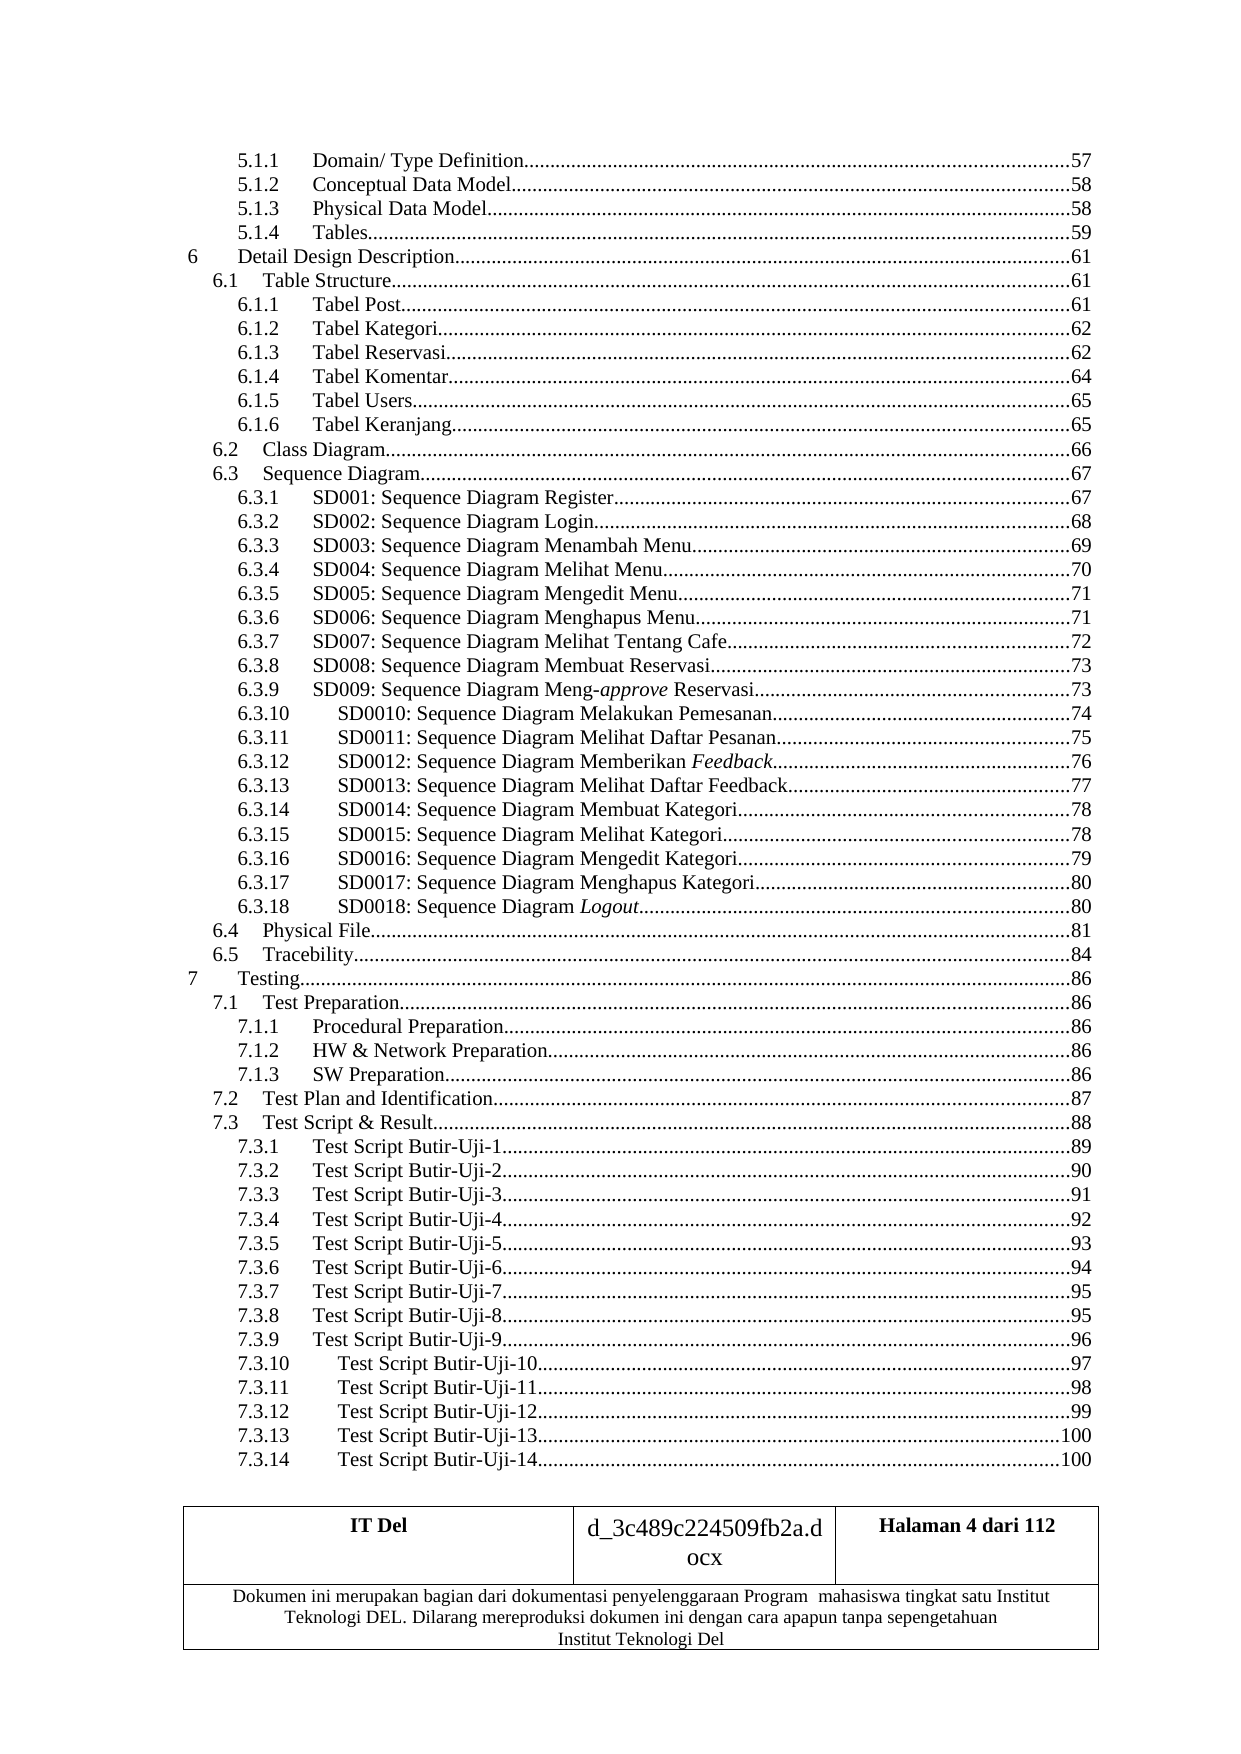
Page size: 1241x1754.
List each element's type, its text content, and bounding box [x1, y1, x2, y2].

text 6.3.1 SD001: Sequence Diagram Register 67 [237, 484, 1092, 509]
text 6.3.8 SD008: Sequence Diagram Membuat Reservasi 73 [237, 653, 1092, 677]
text 5.1.3 Physical Data Model 58 [237, 196, 1092, 220]
text 6.1.2 Tabel Kategori 62 [237, 316, 1092, 340]
text 6.3.9 SD009: Sequence Diagram Meng-approve Reservasi 73 [237, 677, 1092, 701]
text 6.3.18 SD0018: Sequence Diagram Logout 80 [237, 894, 1092, 918]
text 7.3.13 Test Script Butir-Uji-13 100 [237, 1423, 1092, 1447]
text 7.1.3 SW Preparation 86 [237, 1062, 1092, 1086]
text 7.3.6 Test Script Butir-Uji-6 94 [237, 1254, 1092, 1279]
text 6.2 Class Diagram 66 [212, 436, 1092, 461]
text 6.3.14 SD0014: Sequence Diagram Membuat Kategori 78 [237, 797, 1092, 821]
text 6.3 Sequence Diagram 67 [212, 461, 1092, 484]
text 6.3.6 SD006: Sequence Diagram Menghapus Menu 71 [237, 605, 1092, 629]
text 6.3.16 SD0016: Sequence Diagram Mengedit Kategori 79 [237, 846, 1092, 869]
text 7.1 Test Preparation 86 [212, 990, 1092, 1014]
text 6.1.4 Tabel Komentar 64 [237, 364, 1092, 388]
text 7.3.12 Test Script Butir-Uji-12 99 [237, 1399, 1092, 1423]
text 6.4 Physical File 81 [212, 918, 1092, 942]
text 7.3.4 Test Script Butir-Uji-4 92 [237, 1206, 1092, 1231]
text 7.3.1 Test Script Butir-Uji-1 89 [237, 1134, 1092, 1158]
text 6.1 Table Structure 61 [212, 268, 1092, 292]
text 7.3.9 Test Script Butir-Uji-9 96 [237, 1327, 1092, 1351]
text 7.3.11 Test Script Butir-Uji-11 98 [237, 1375, 1092, 1399]
text 7.3.3 Test Script Butir-Uji-3 91 [237, 1182, 1092, 1206]
text 6.1.5 Tabel Users 65 [237, 388, 1092, 412]
text 6.3.17 SD0017: Sequence Diagram Menghapus Kategori 80 [237, 869, 1092, 894]
text 7 Testing 86 [187, 966, 1092, 990]
text 6.3.11 SD0011: Sequence Diagram Melihat Daftar Pesanan 75 [237, 725, 1092, 749]
text 7.3.7 Test Script Butir-Uji-7 95 [237, 1279, 1092, 1303]
text 6.3.12 SD0012: Sequence Diagram Memberikan Feedback 76 [237, 749, 1092, 773]
text 6.1.3 Tabel Reservasi 62 [237, 340, 1092, 364]
text 6.3.10 SD0010: Sequence Diagram Melakukan Pemesanan 74 [237, 701, 1092, 725]
text 6.3.2 SD002: Sequence Diagram Login 68 [237, 509, 1092, 533]
text 6.5 Tracebility 84 [212, 942, 1092, 966]
text 7.1.1 Procedural Preparation 86 [237, 1014, 1092, 1038]
text 7.2 Test Plan and Identification 87 [212, 1086, 1092, 1110]
text 7.3 Test Script & Result 88 [212, 1110, 1092, 1134]
text 6.3.4 SD004: Sequence Diagram Melihat Menu 70 [237, 557, 1092, 581]
text 5.1.4 Tables 59 [237, 220, 1092, 244]
text 6.1.6 Tabel Keranjang 65 [237, 412, 1092, 436]
text 6 Detail Design Description 61 [187, 244, 1092, 268]
text 6.3.3 SD003: Sequence Diagram Menambah Menu 69 [237, 533, 1092, 557]
text 7.3.14 Test Script Butir-Uji-14 100 [237, 1447, 1092, 1471]
text 5.1.2 Conceptual Data Model 58 [237, 172, 1092, 196]
text 6.3.5 SD005: Sequence Diagram Mengedit Menu 71 [237, 581, 1092, 605]
text 6.3.7 SD007: Sequence Diagram Melihat Tentang Cafe 72 [237, 629, 1092, 653]
text 7.3.8 Test Script Butir-Uji-8 95 [237, 1303, 1092, 1327]
text 7.3.5 Test Script Butir-Uji-5 93 [237, 1231, 1092, 1254]
text 7.1.2 HW & Network Preparation 86 [237, 1038, 1092, 1062]
text 7.3.2 Test Script Butir-Uji-2 90 [237, 1158, 1092, 1182]
text 7.3.10 Test Script Butir-Uji-10 97 [237, 1351, 1092, 1375]
text 6.3.13 SD0013: Sequence Diagram Melihat Daftar Feedback 77 [237, 773, 1092, 797]
text 6.3.15 SD0015: Sequence Diagram Melihat Kategori 78 [237, 821, 1092, 846]
text 5.1.1 Domain/ Type Definition 57 [237, 148, 1092, 172]
text 6.1.1 Tabel Post 61 [237, 292, 1092, 316]
